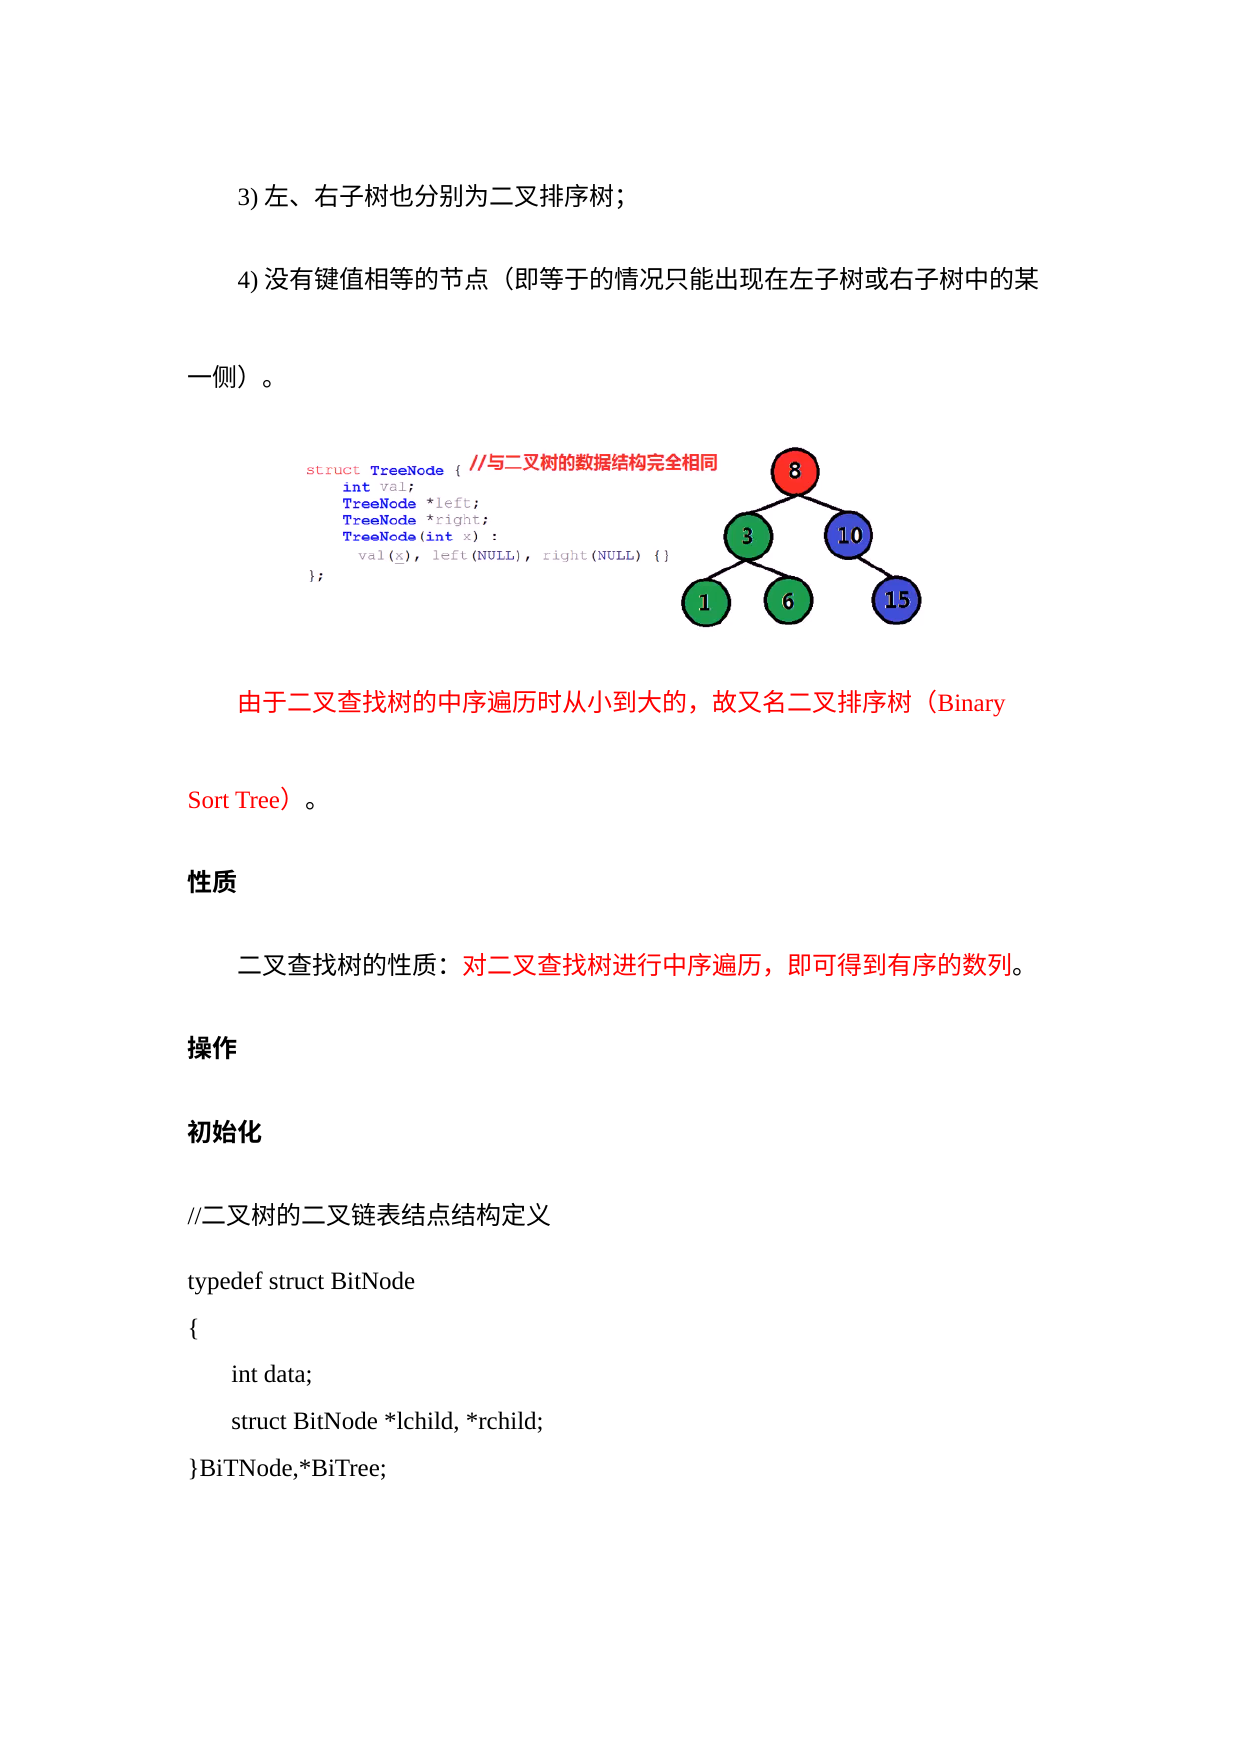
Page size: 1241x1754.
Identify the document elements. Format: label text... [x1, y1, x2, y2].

subtitle 性质 [187, 848, 1053, 913]
text 二叉查找树的性质：对二叉查找树进行中序遍历，即可得到有序的数列。 [187, 931, 1053, 996]
text { [187, 1311, 1053, 1343]
text 3) 左、右子树也分别为二叉排序树； [187, 162, 1053, 227]
picture [288, 425, 952, 639]
subtitle 操作 [187, 1014, 1053, 1079]
text //二叉树的二叉链表结点结构定义 [187, 1181, 1053, 1246]
text struct BitNode *lchild, *rchild; [187, 1404, 1053, 1437]
text int data; [187, 1358, 1053, 1390]
text 由于二叉查找树的中序遍历时从小到大的，故又名二叉排序树（Binary Sort Tree）。 [187, 668, 1053, 830]
text }BiTNode,*BiTree; [187, 1451, 1053, 1484]
subtitle 初始化 [187, 1098, 1053, 1163]
text 4) 没有键值相等的节点（即等于的情况只能出现在左子树或右子树中的某一侧）。 [187, 245, 1053, 408]
text typedef struct BitNode [187, 1264, 1053, 1296]
